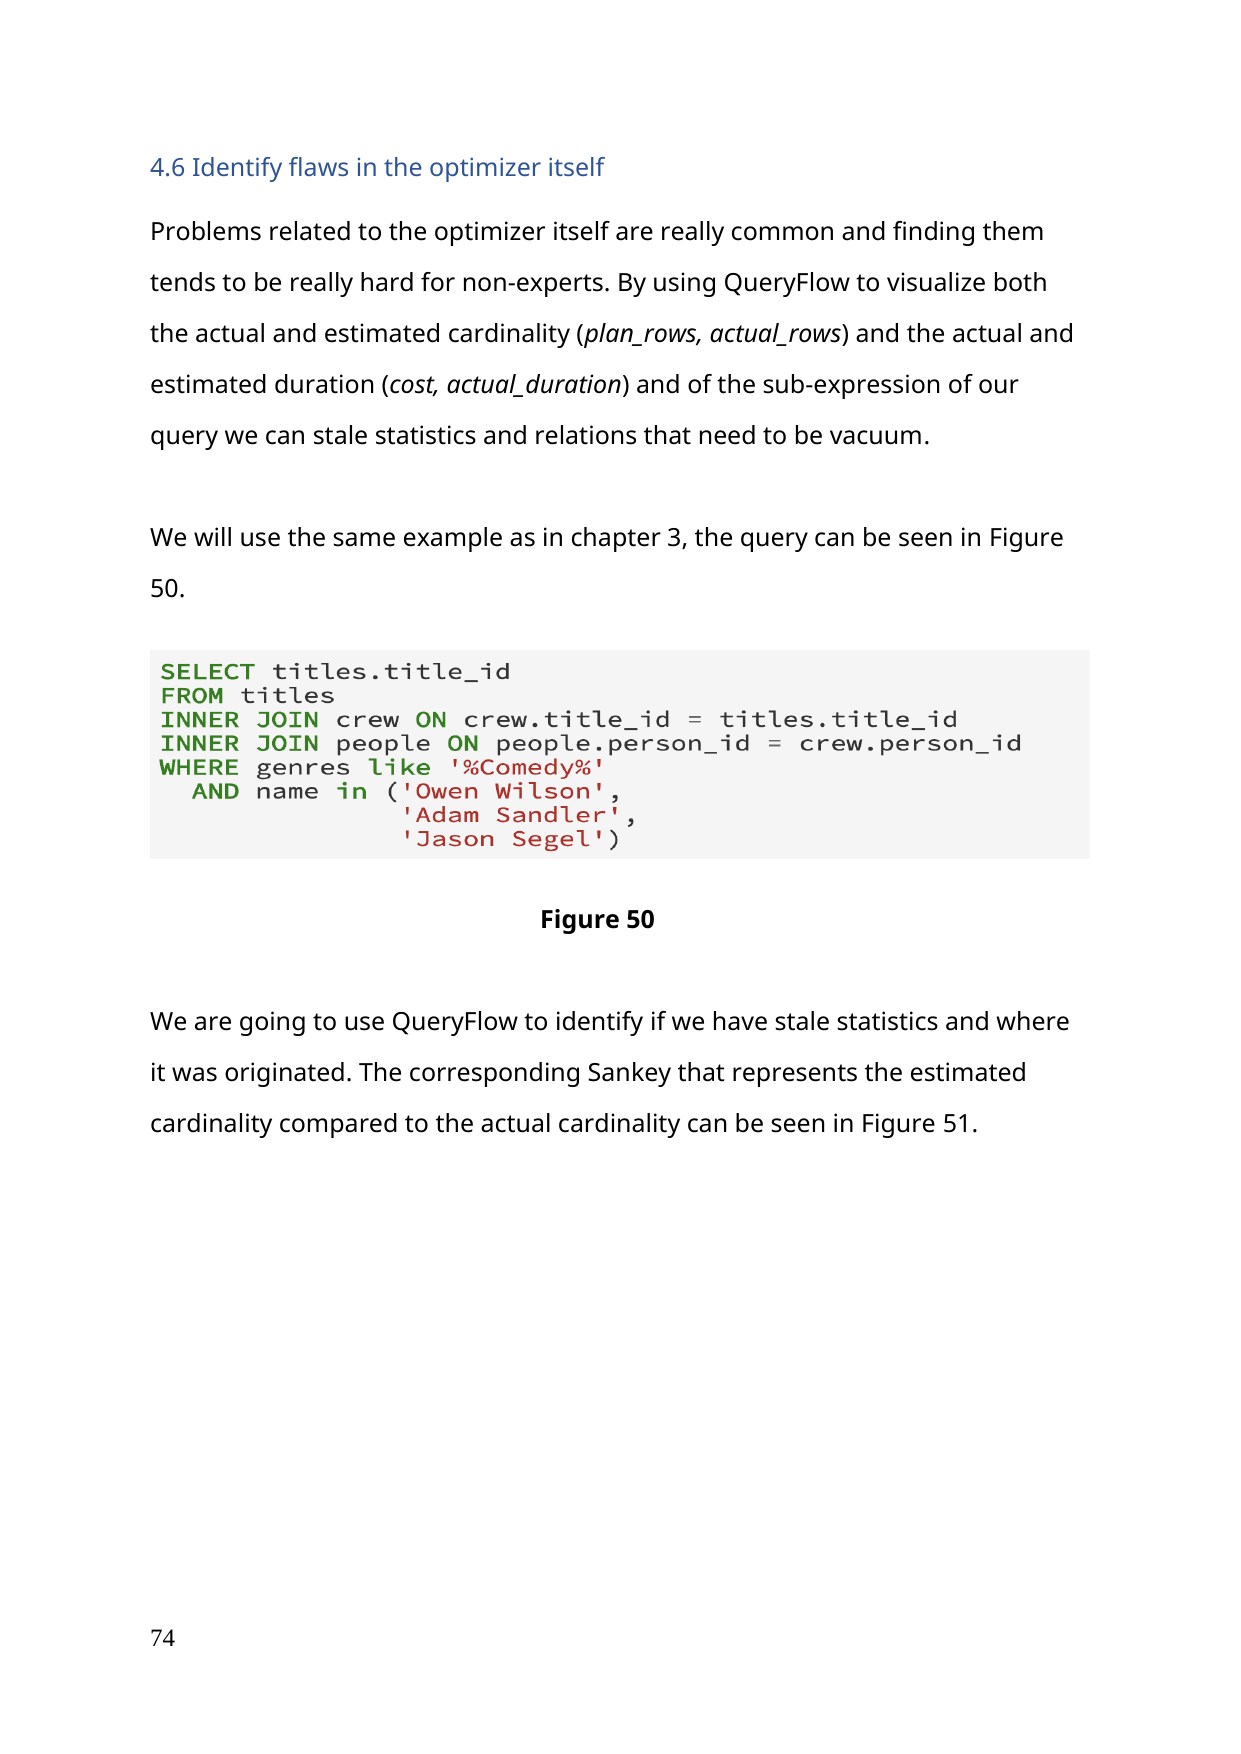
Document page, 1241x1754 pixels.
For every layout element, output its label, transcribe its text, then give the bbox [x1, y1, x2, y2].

text Problems related to the optimizer itself are really common and finding them tends to be really hard for non-experts. By using QueryFlow to visualize both the actual and estimated cardinality (plan_rows, actual_rows) and the actual and estimated duration (cost, actual_duration) and of the sub-expression of our query we can stale statistics and relations that need to be vacuum. We will use the same example as in chapter 3, the query can be seen in Figure 50. [150, 213, 1090, 604]
text Figure 50 We are going to use QueryFlow to identify if we have stale statistics and where it was originated. The corresponding Sankey that represents the estimated cardinality compared to the actual cardinality can be seen in Figure 51. [150, 902, 1090, 1140]
subtitle 4.6 Identify flaws in the optimizer itself [150, 150, 1090, 184]
picture [150, 650, 1090, 859]
